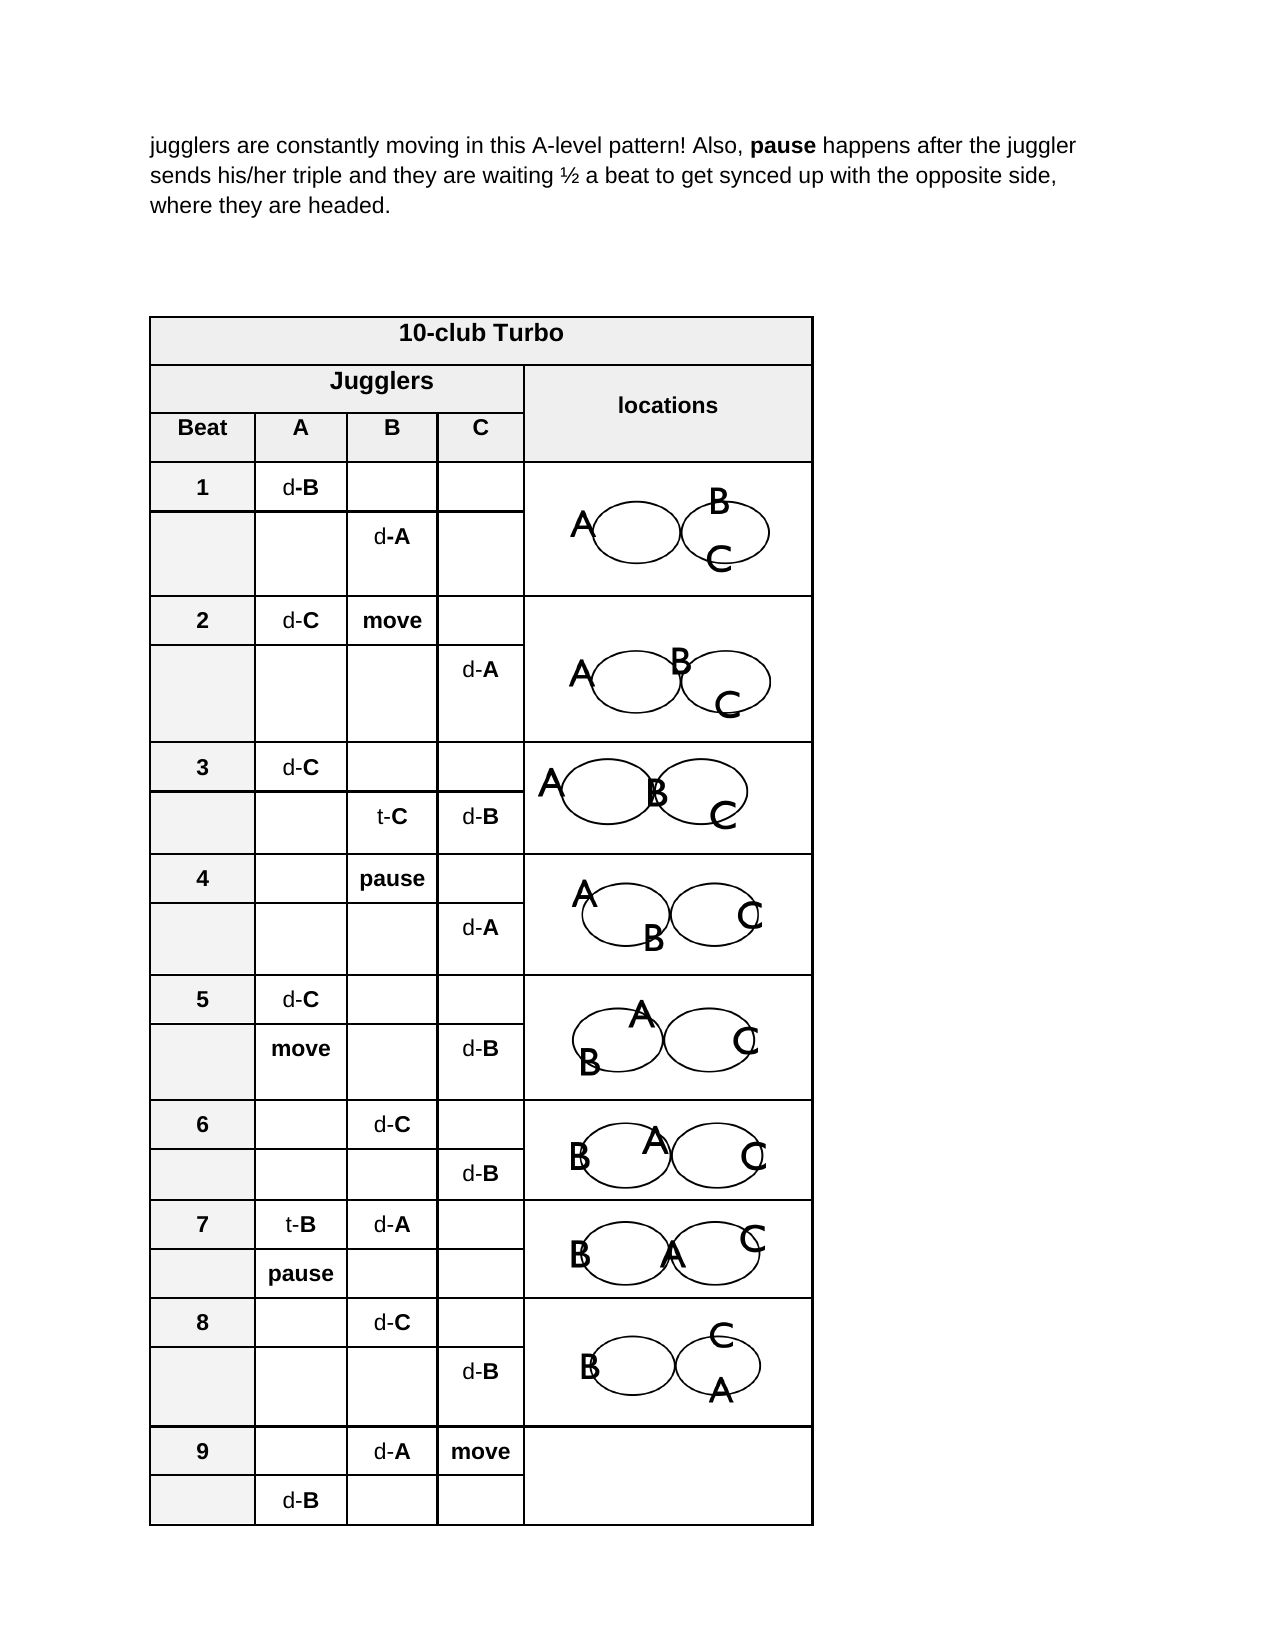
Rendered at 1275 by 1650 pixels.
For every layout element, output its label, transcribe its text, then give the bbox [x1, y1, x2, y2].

picture [533, 753, 749, 843]
table_cell d-B [439, 1025, 523, 1099]
table_cell [151, 513, 254, 595]
table_cell [348, 1348, 436, 1425]
table_cell [525, 1101, 811, 1199]
table_cell [151, 904, 254, 973]
table_cell [439, 976, 523, 1022]
table_cell [151, 1250, 254, 1297]
table_cell C [439, 414, 523, 461]
table_cell [151, 1025, 254, 1099]
table_cell d-C [348, 1101, 436, 1148]
table_cell d-B [256, 463, 346, 510]
table_cell [439, 855, 523, 902]
table_cell [256, 904, 346, 973]
table_cell B [348, 414, 436, 461]
table_cell [439, 463, 523, 510]
table_cell 7 [151, 1201, 254, 1248]
table_cell move [348, 597, 436, 644]
table_cell [151, 1150, 254, 1199]
table_cell 9 [151, 1428, 254, 1474]
table_cell d-C [256, 597, 346, 644]
table_cell [348, 1150, 436, 1199]
table_cell [439, 1476, 523, 1523]
table_cell [439, 597, 523, 644]
picture [574, 1309, 762, 1415]
table_cell d-B [439, 1150, 523, 1199]
table_cell [439, 743, 523, 790]
table_cell [256, 793, 346, 853]
table_cell [256, 855, 346, 902]
table_cell [525, 855, 811, 973]
table_cell [439, 1101, 523, 1148]
picture [564, 1211, 772, 1286]
table_cell [439, 1201, 523, 1248]
table_cell [525, 1201, 811, 1297]
table_cell t-C [348, 793, 436, 853]
table_cell 4 [151, 855, 254, 902]
table_cell pause [348, 855, 436, 902]
table_cell d-B [256, 1476, 346, 1523]
table_cell move [439, 1428, 523, 1474]
table_cell [525, 743, 811, 853]
table_cell [348, 1476, 436, 1523]
table_cell d-A [439, 904, 523, 973]
table_cell d-C [256, 976, 346, 1022]
table_cell pause [256, 1250, 346, 1297]
table_cell [525, 1428, 811, 1523]
table_cell [439, 513, 523, 595]
table_cell d-B [439, 1348, 523, 1425]
table_cell [151, 1348, 254, 1425]
table_cell [439, 1250, 523, 1297]
table_cell [256, 1150, 346, 1199]
picture [565, 473, 771, 585]
table_cell [525, 976, 811, 1099]
table_cell [525, 597, 811, 741]
picture [563, 1111, 773, 1189]
table_cell d-A [348, 1428, 436, 1474]
table_cell [256, 646, 346, 741]
table_cell 3 [151, 743, 254, 790]
table_cell [151, 646, 254, 741]
table_cell Beat [151, 414, 254, 461]
table_cell 8 [151, 1299, 254, 1346]
table_cell d-C [256, 743, 346, 790]
table_cell [256, 1348, 346, 1425]
table_cell [256, 1101, 346, 1148]
table_cell d-C [348, 1299, 436, 1346]
table_cell A [256, 414, 346, 461]
table_cell 5 [151, 976, 254, 1022]
table_cell [348, 463, 436, 510]
table_cell [348, 1250, 436, 1297]
table_cell [439, 1299, 523, 1346]
table_cell [348, 646, 436, 741]
table_cell [525, 1299, 811, 1425]
table_cell [525, 463, 811, 595]
table_cell [151, 793, 254, 853]
table_cell d-A [439, 646, 523, 741]
picture [564, 633, 772, 731]
table_cell move [256, 1025, 346, 1099]
table_cell [348, 1025, 436, 1099]
table_cell [256, 1299, 346, 1346]
table_cell d-B [439, 793, 523, 853]
picture [571, 985, 765, 1089]
table_cell 2 [151, 597, 254, 644]
table_cell [151, 1476, 254, 1523]
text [150, 132, 1125, 218]
table_cell t-B [256, 1201, 346, 1248]
table_header 10-club Turbo [151, 318, 811, 364]
table_cell [256, 1428, 346, 1474]
table_cell Jugglers [151, 366, 523, 412]
table_cell 1 [151, 463, 254, 510]
table_cell 6 [151, 1101, 254, 1148]
table_cell d-A [348, 513, 436, 595]
table_cell [348, 976, 436, 1022]
table_cell [256, 513, 346, 595]
picture [567, 865, 769, 964]
table_cell [348, 743, 436, 790]
table_cell [348, 904, 436, 973]
table_cell d-A [348, 1201, 436, 1248]
table_cell locations [525, 366, 811, 461]
